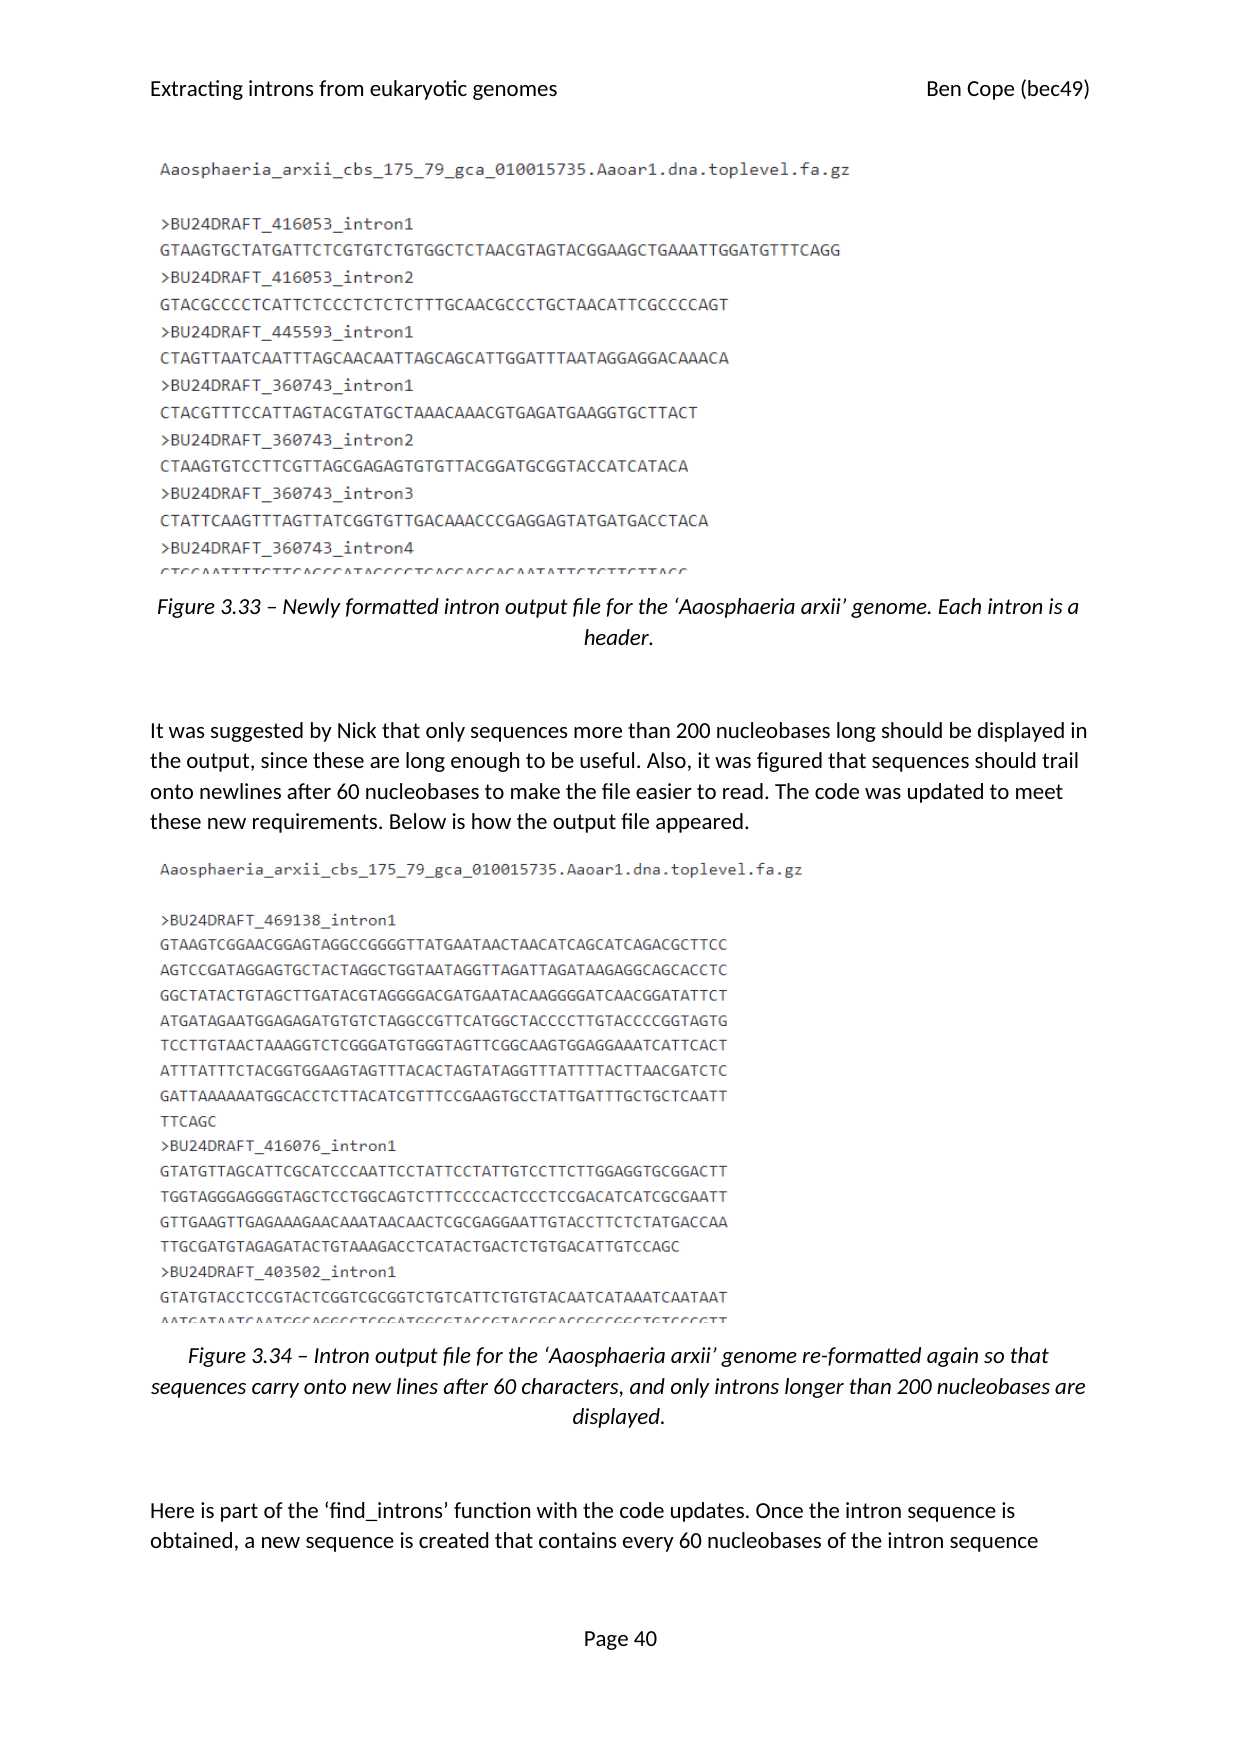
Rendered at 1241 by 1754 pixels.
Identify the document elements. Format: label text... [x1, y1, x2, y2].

text Figure 3.33 – Newly formatted intron output file for the ‘Aaosphaeria arxii’ genome. Each intron is a header. [150, 592, 1090, 651]
text It was suggested by Nick that only sequences more than 200 nucleobases long should be displayed in the output, since these are long enough to be useful. Also, it was figured that sequences should trail onto newlines after 60 nucleobases to make the file easier to read. The code was updated to meet these new requirements. Below is how the output file appeared. [150, 716, 1090, 835]
text Figure 3.34 – Intron output file for the ‘Aaosphaeria arxii’ genome re-formatted again so that sequences carry onto new lines after 60 characters, and only introns longer than 200 nucleobases are displayed. [150, 1342, 1090, 1430]
picture [150, 150, 868, 574]
picture [150, 853, 824, 1323]
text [150, 1496, 1090, 1554]
